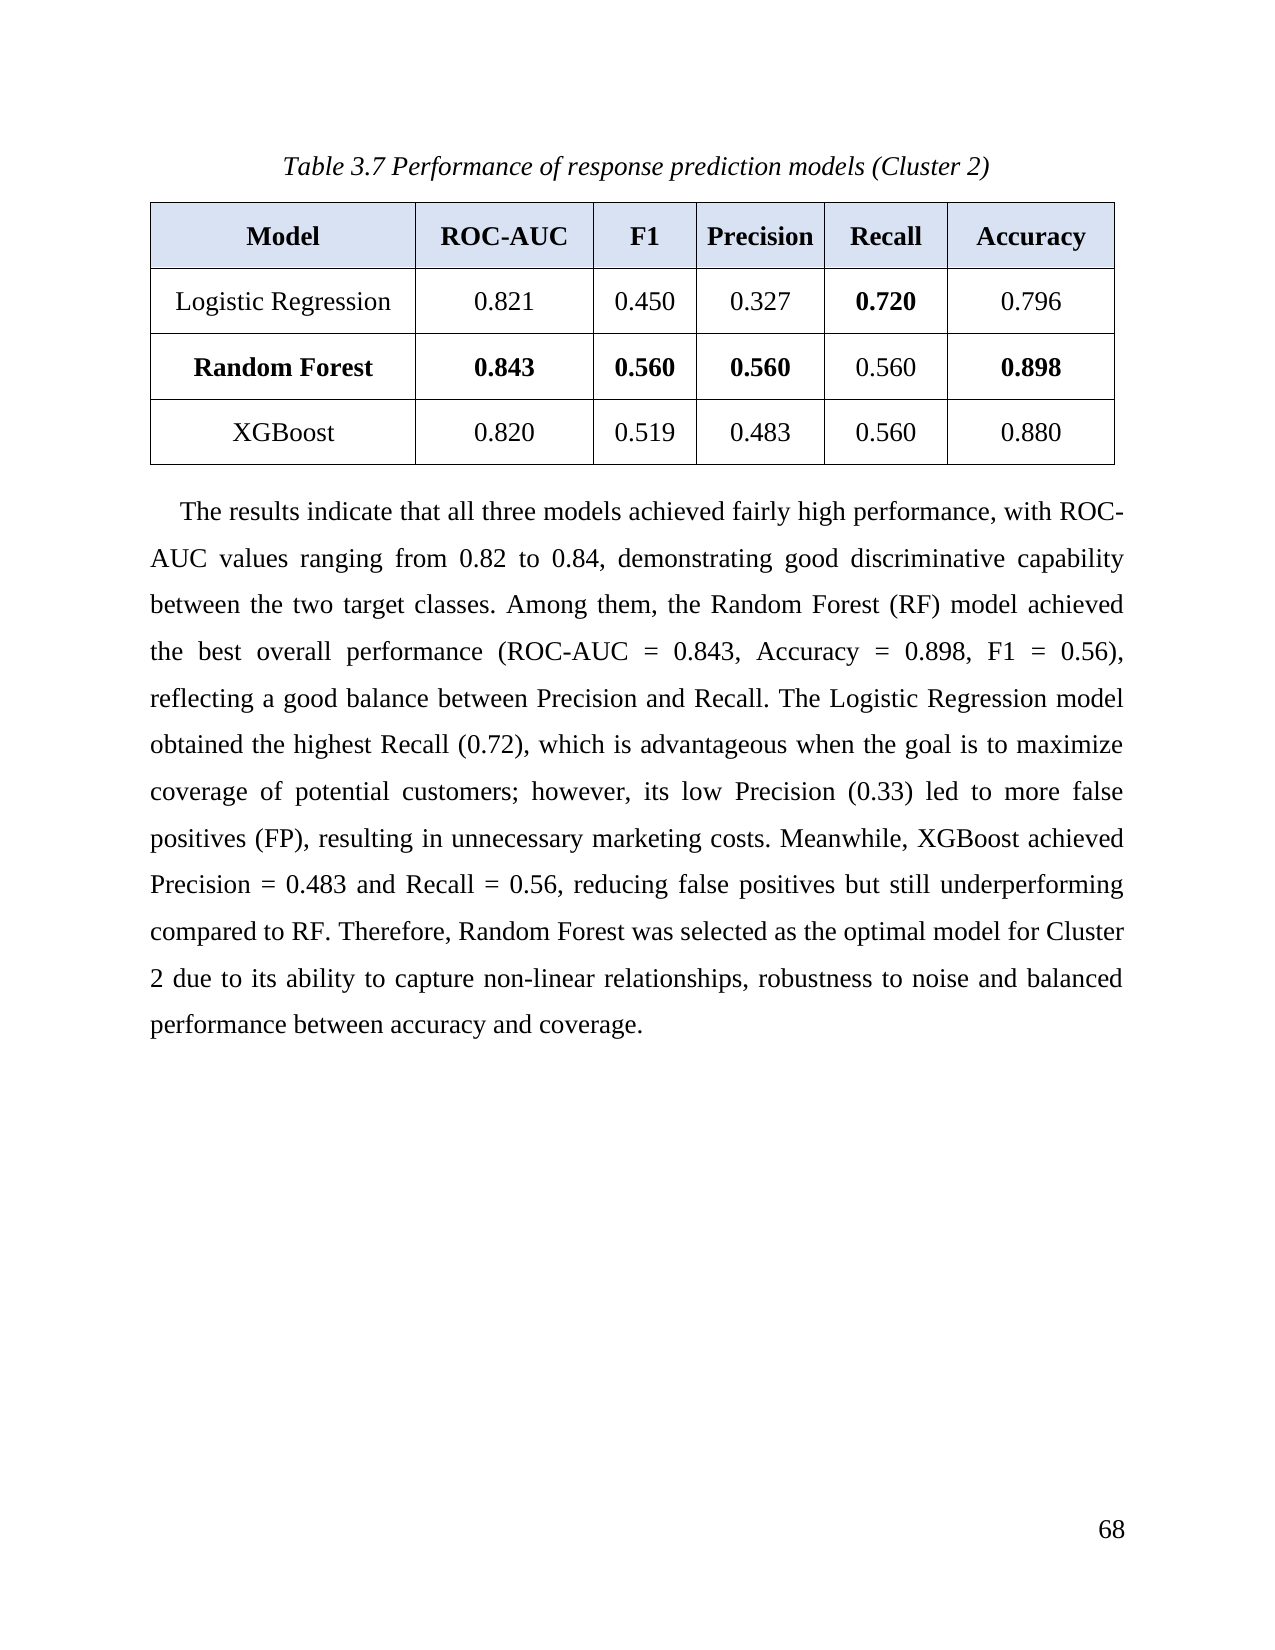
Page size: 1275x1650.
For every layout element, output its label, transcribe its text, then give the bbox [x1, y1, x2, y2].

table_cell 0.898 [948, 334, 1114, 398]
table_cell XGBoost [151, 400, 415, 464]
table_header Accuracy [948, 203, 1114, 267]
table_cell 0.796 [948, 269, 1114, 333]
table_cell 0.880 [948, 400, 1114, 464]
table_cell 0.821 [416, 269, 593, 333]
table_header Precision [697, 203, 824, 267]
table_header F1 [594, 203, 696, 267]
table_cell 0.450 [594, 269, 696, 333]
table_cell 0.327 [697, 269, 824, 333]
table_cell 0.560 [825, 334, 947, 398]
table_cell 0.843 [416, 334, 593, 398]
table_cell Logistic Regression [151, 269, 415, 333]
table_cell Random Forest [151, 334, 415, 398]
table_cell 0.560 [697, 334, 824, 398]
table_cell 0.483 [697, 400, 824, 464]
table_cell 0.519 [594, 400, 696, 464]
table_cell 0.560 [825, 400, 947, 464]
table_cell 0.560 [594, 334, 696, 398]
table_cell 0.820 [416, 400, 593, 464]
table_cell 0.720 [825, 269, 947, 333]
table_header Model [151, 203, 415, 267]
text The results indicate that all three models achieved fairly high performance, with ROC-AUC values ranging from 0.82 to 0.84, demonstrating good discriminative capability between the two target classes. Among them, the Random Forest (RF) model achieved the best overall performance (ROC-AUC = 0.843, Accuracy = 0.898, F1 = 0.56), reflecting a good balance between Precision and Recall. The Logistic Regression model obtained the highest Recall (0.72), which is advantageous when the goal is to maximize coverage of potential customers; however, its low Precision (0.33) led to more false positives (FP), resulting in unnecessary marketing costs. Meanwhile, XGBoost achieved Precision = 0.483 and Recall = 0.56, reducing false positives but still underperforming compared to RF. Therefore, Random Forest was selected as the optimal model for Cluster 2 due to its ability to capture non-linear relationships, robustness to noise and balanced performance between accuracy and coverage. [150, 495, 1125, 1039]
table_header ROC-AUC [416, 203, 593, 267]
table_header Recall [825, 203, 947, 267]
